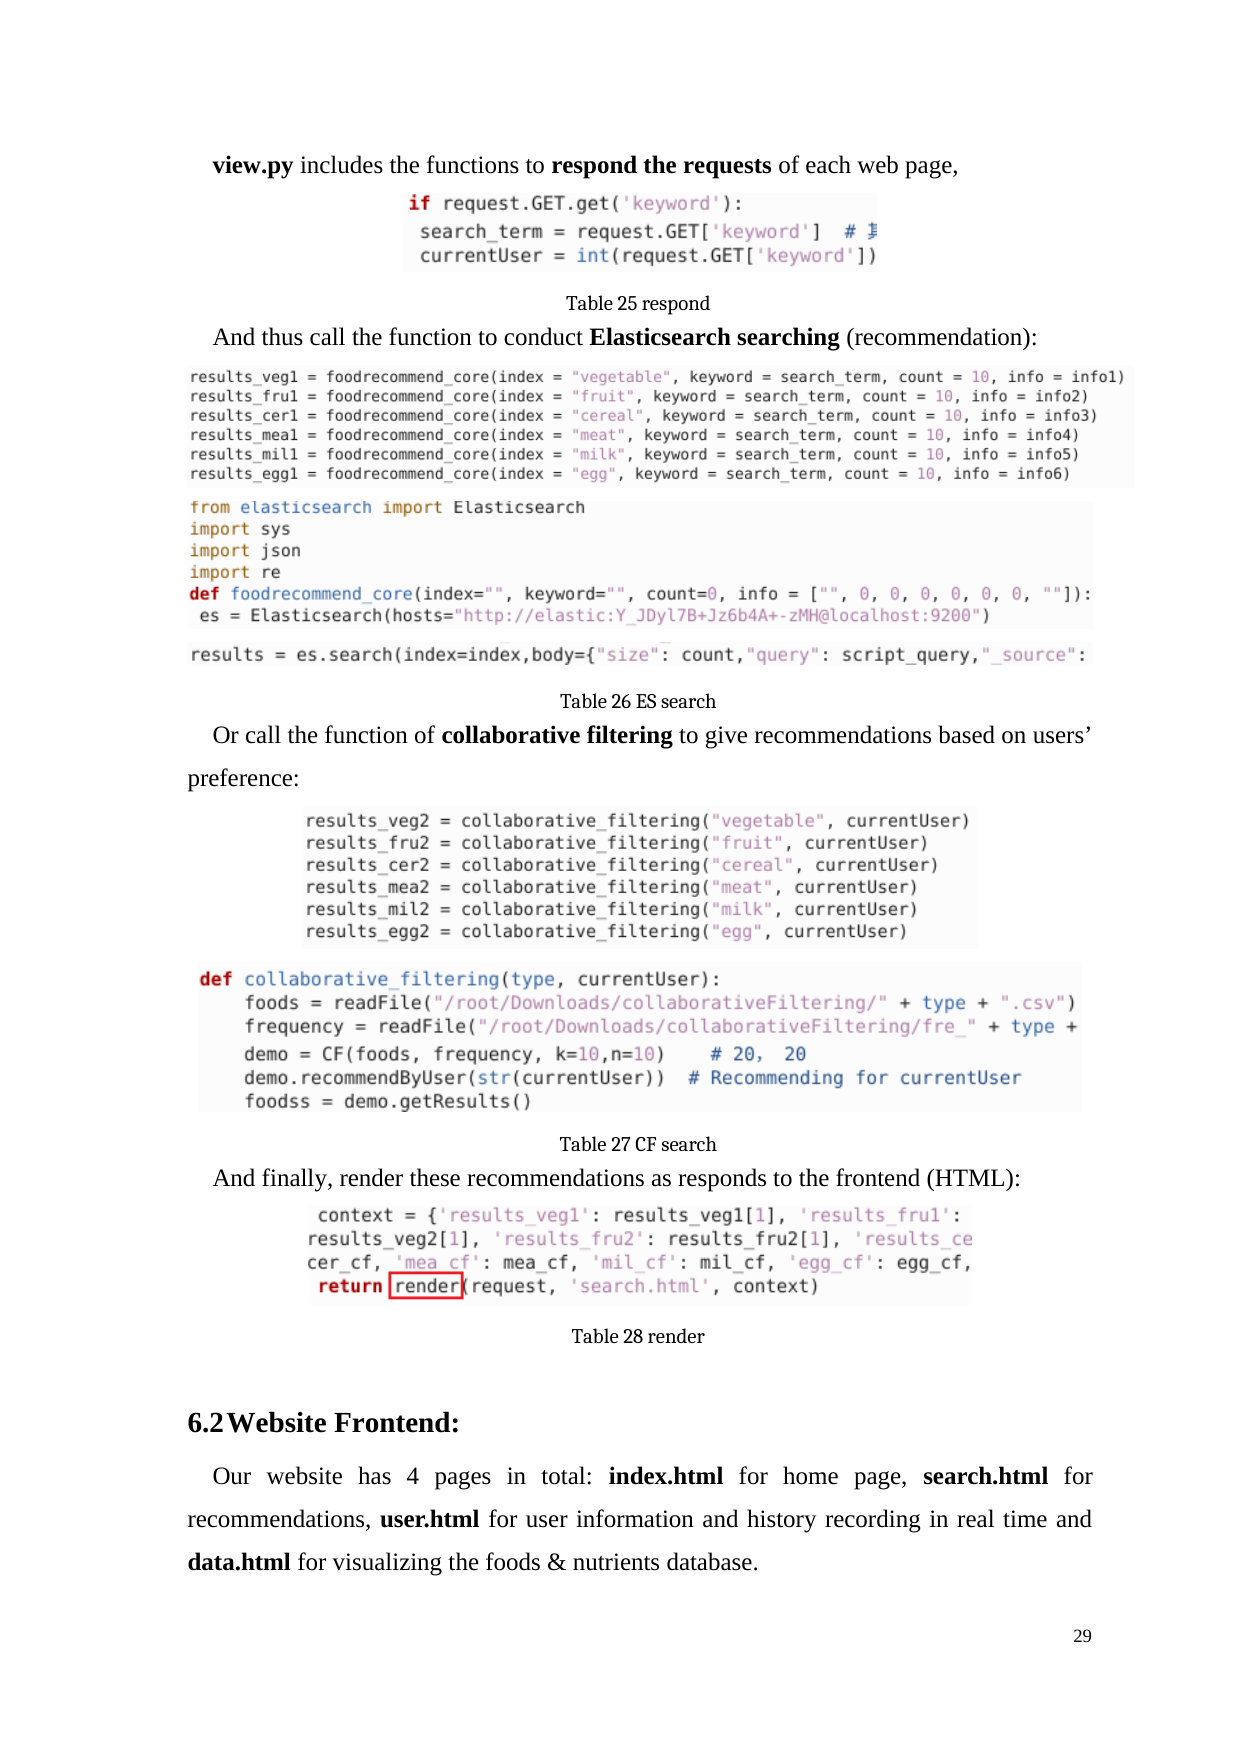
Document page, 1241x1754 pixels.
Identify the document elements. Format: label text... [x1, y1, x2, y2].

picture [197, 962, 1083, 1112]
text Table 28 render [184, 1324, 1092, 1349]
picture [308, 1206, 972, 1305]
picture [301, 806, 979, 949]
text And thus call the function to conduct Elasticsearch searching (recommendation): [187, 322, 1093, 351]
picture [403, 193, 877, 272]
picture [187, 365, 1135, 488]
text Table 26 ES search [184, 689, 1092, 714]
picture [187, 642, 1093, 665]
picture [187, 501, 1093, 629]
text Or call the function of collaborative filtering to give recommendations based on users’ preference: [187, 720, 1093, 792]
subtitle Website Frontend: [187, 1405, 1093, 1438]
text Table 27 CF search [184, 1132, 1092, 1157]
text Our website has 4 pages in total: index.html for home page, search.html for recommendations, user.html for user information and history recording in real time and data.html for visualizing the foods & nutrients database. [187, 1461, 1093, 1576]
text And finally, render these recommendations as responds to the frontend (HTML): [187, 1163, 1093, 1192]
text Table 25 respond [184, 291, 1092, 316]
text view.py includes the functions to respond the requests of each web page, [187, 150, 1093, 179]
